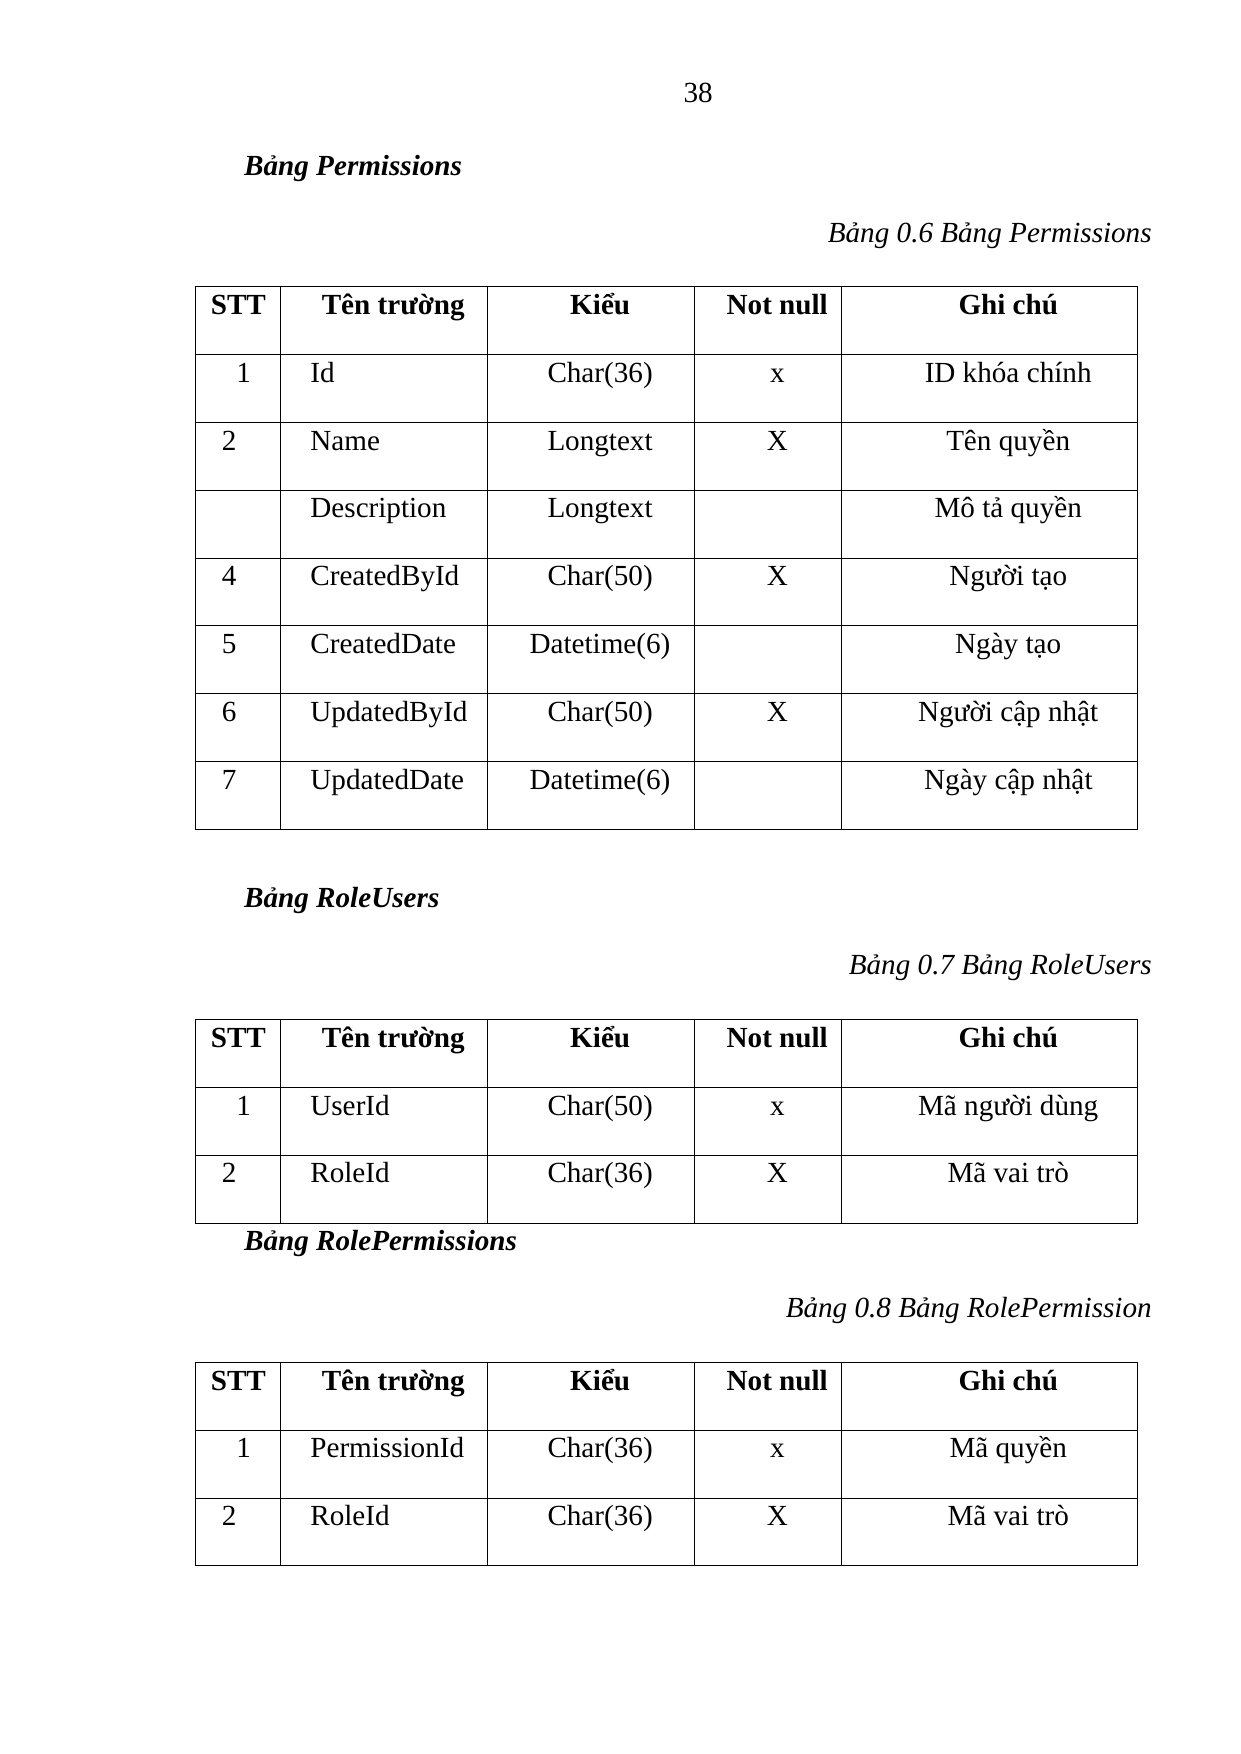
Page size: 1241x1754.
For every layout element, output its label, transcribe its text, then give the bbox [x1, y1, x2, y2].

table_cell Datetime(6) [488, 762, 694, 829]
table_cell CreatedDate [281, 626, 487, 693]
text Bảng 0.8 Bảng RolePermission [207, 1290, 1152, 1324]
table_cell x [695, 1431, 841, 1497]
table_cell Id [281, 355, 487, 422]
table_cell RoleId [281, 1156, 487, 1222]
table_cell X [695, 423, 841, 489]
table_header Kiểu [488, 287, 694, 354]
text Bảng 0.7 Bảng RoleUsers [207, 947, 1152, 981]
table_cell 2 [196, 1156, 280, 1222]
table_cell X [695, 1499, 841, 1565]
table_cell PermissionId [281, 1431, 487, 1497]
table_cell 4 [196, 559, 280, 625]
table_header Ghi chú [842, 1020, 1137, 1087]
table_cell X [695, 559, 841, 625]
table_cell Char(36) [488, 1156, 694, 1222]
table_cell Char(36) [488, 1431, 694, 1497]
table_cell [695, 626, 841, 693]
table_cell ID khóa chính [842, 355, 1137, 422]
table_cell 7 [196, 762, 280, 829]
table_cell UserId [281, 1088, 487, 1154]
table_header Ghi chú [842, 1363, 1137, 1429]
table_cell 1 [196, 1431, 280, 1497]
table_cell X [695, 1156, 841, 1222]
table_header STT [196, 1020, 280, 1087]
table_cell Longtext [488, 423, 694, 489]
table_cell RoleId [281, 1499, 487, 1565]
table_cell [196, 491, 280, 557]
table_header Not null [695, 1363, 841, 1429]
table_header Ghi chú [842, 287, 1137, 354]
table_cell Người cập nhật [842, 694, 1137, 761]
text Bảng Permissions [207, 148, 1152, 181]
table_cell Ngày tạo [842, 626, 1137, 693]
table_cell Datetime(6) [488, 626, 694, 693]
table_header Kiểu [488, 1363, 694, 1429]
table_cell Longtext [488, 491, 694, 557]
table_cell Ngày cập nhật [842, 762, 1137, 829]
table_cell x [695, 1088, 841, 1154]
table_header Tên trường [281, 1020, 487, 1087]
table_cell Name [281, 423, 487, 489]
table_header STT [196, 287, 280, 354]
table_cell Mô tả quyền [842, 491, 1137, 557]
table_cell Description [281, 491, 487, 557]
table_cell Mã quyền [842, 1431, 1137, 1497]
text Bảng RolePermissions [207, 1223, 1152, 1257]
table_cell 6 [196, 694, 280, 761]
table_header Not null [695, 1020, 841, 1087]
table_cell CreatedById [281, 559, 487, 625]
table_cell Mã vai trò [842, 1156, 1137, 1222]
table_cell UpdatedDate [281, 762, 487, 829]
table_cell 2 [196, 423, 280, 489]
table_cell 1 [196, 355, 280, 422]
text Bảng RoleUsers [207, 881, 1152, 914]
table_header Tên trường [281, 287, 487, 354]
table_cell X [695, 694, 841, 761]
table_cell Mã người dùng [842, 1088, 1137, 1154]
text Bảng 0.6 Bảng Permissions [207, 215, 1152, 248]
table_header Tên trường [281, 1363, 487, 1429]
table_header Not null [695, 287, 841, 354]
table_cell Char(36) [488, 355, 694, 422]
table_cell Char(50) [488, 559, 694, 625]
table_header Kiểu [488, 1020, 694, 1087]
table_cell Char(50) [488, 694, 694, 761]
table_cell Mã vai trò [842, 1499, 1137, 1565]
table_cell [695, 491, 841, 557]
table_cell [695, 762, 841, 829]
table_cell x [695, 355, 841, 422]
table_cell 1 [196, 1088, 280, 1154]
table_cell UpdatedById [281, 694, 487, 761]
table_cell Tên quyền [842, 423, 1137, 489]
table_cell Người tạo [842, 559, 1137, 625]
table_header STT [196, 1363, 280, 1429]
table_cell 2 [196, 1499, 280, 1565]
table_cell 5 [196, 626, 280, 693]
table_cell Char(50) [488, 1088, 694, 1154]
table_cell Char(36) [488, 1499, 694, 1565]
